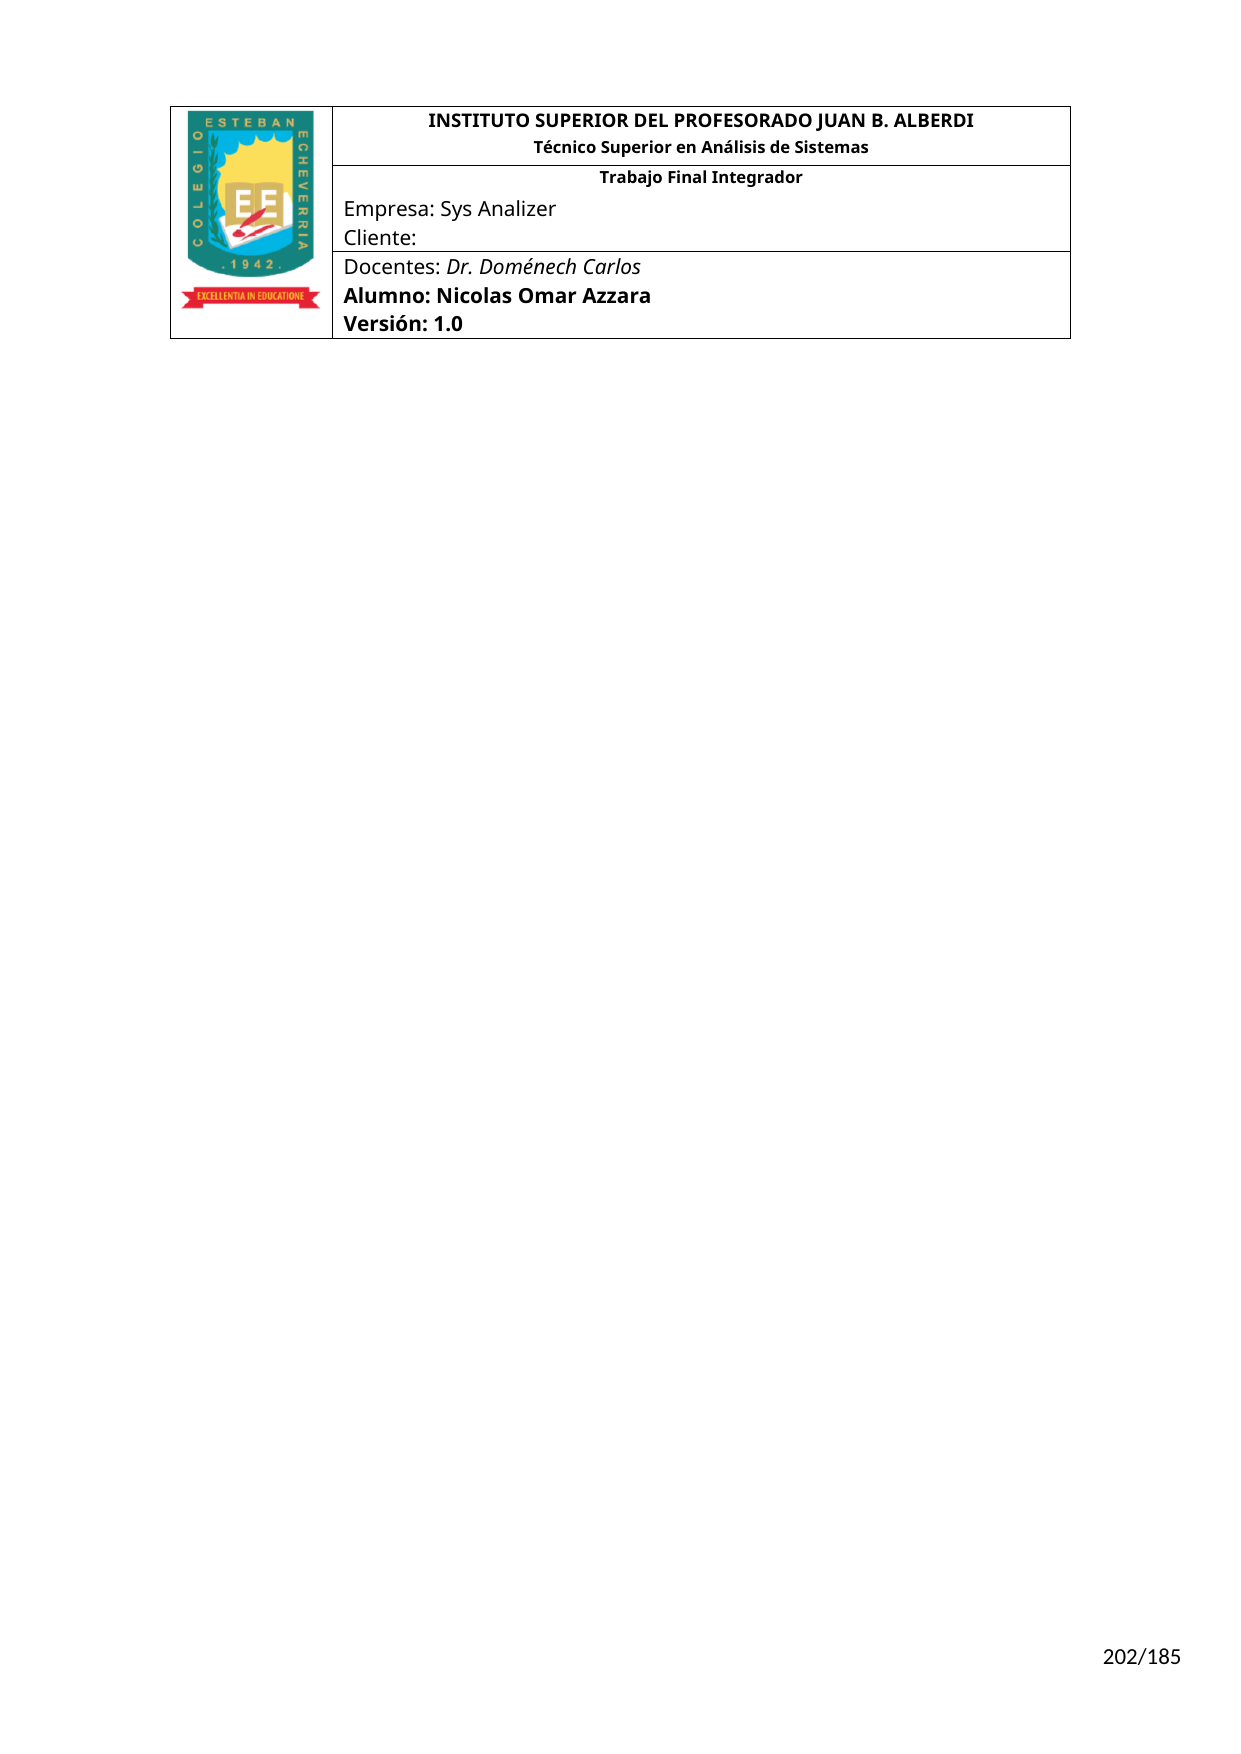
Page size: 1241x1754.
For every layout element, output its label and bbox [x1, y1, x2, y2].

picture [181, 107, 321, 322]
